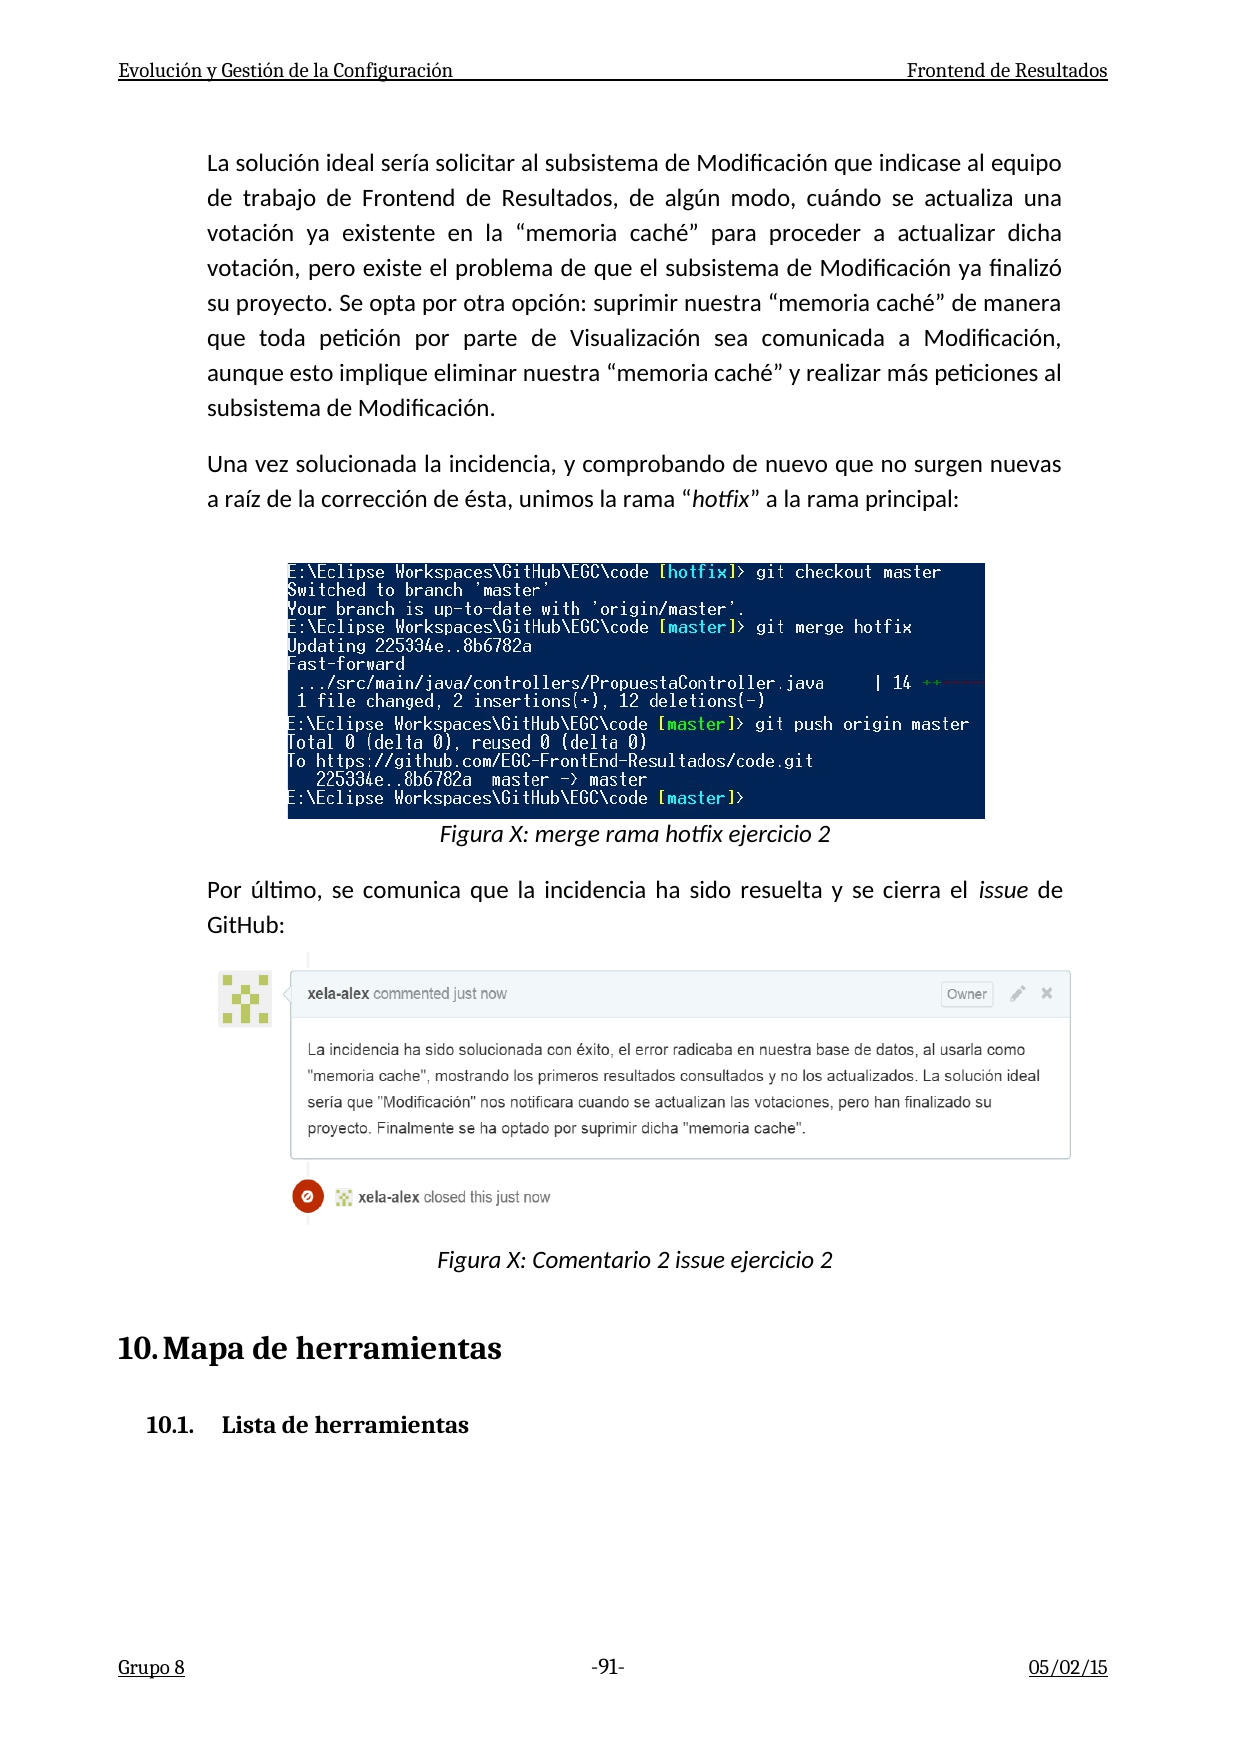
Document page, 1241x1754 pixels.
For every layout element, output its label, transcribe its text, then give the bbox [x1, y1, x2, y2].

picture [287, 563, 985, 818]
text Figura X: Comentario 2 issue ejercicio 2 [207, 1244, 1063, 1275]
text Una vez solucionada la incidencia, y comprobando de nuevo que no surgen nuevas a raíz de la corrección de ésta, unimos la rama “hotfix” a la rama principal: [207, 448, 1063, 514]
list Lista de herramientas [147, 1411, 1063, 1439]
subtitle Mapa de herramientas [118, 1329, 1063, 1368]
text Figura X: merge rama hotfix ejercicio 2 [207, 818, 1063, 849]
picture [212, 952, 1099, 1225]
text Por último, se comunica que la incidencia ha sido resuelta y se cierra el issue de GitHub: [207, 874, 1063, 940]
text La solución ideal sería solicitar al subsistema de Modificación que indicase al equipo de trabajo de Frontend de Resultados, de algún modo, cuándo se actualiza una votación ya existente en la “memoria caché” para proceder a actualizar dicha votación, pero existe el problema de que el subsistema de Modificación ya finalizó su proyecto. Se opta por otra opción: suprimir nuestra “memoria caché” de manera que toda petición por parte de Visualización sea comunicada a Modificación, aunque esto implique eliminar nuestra “memoria caché” y realizar más peticiones al subsistema de Modificación. [207, 148, 1063, 423]
